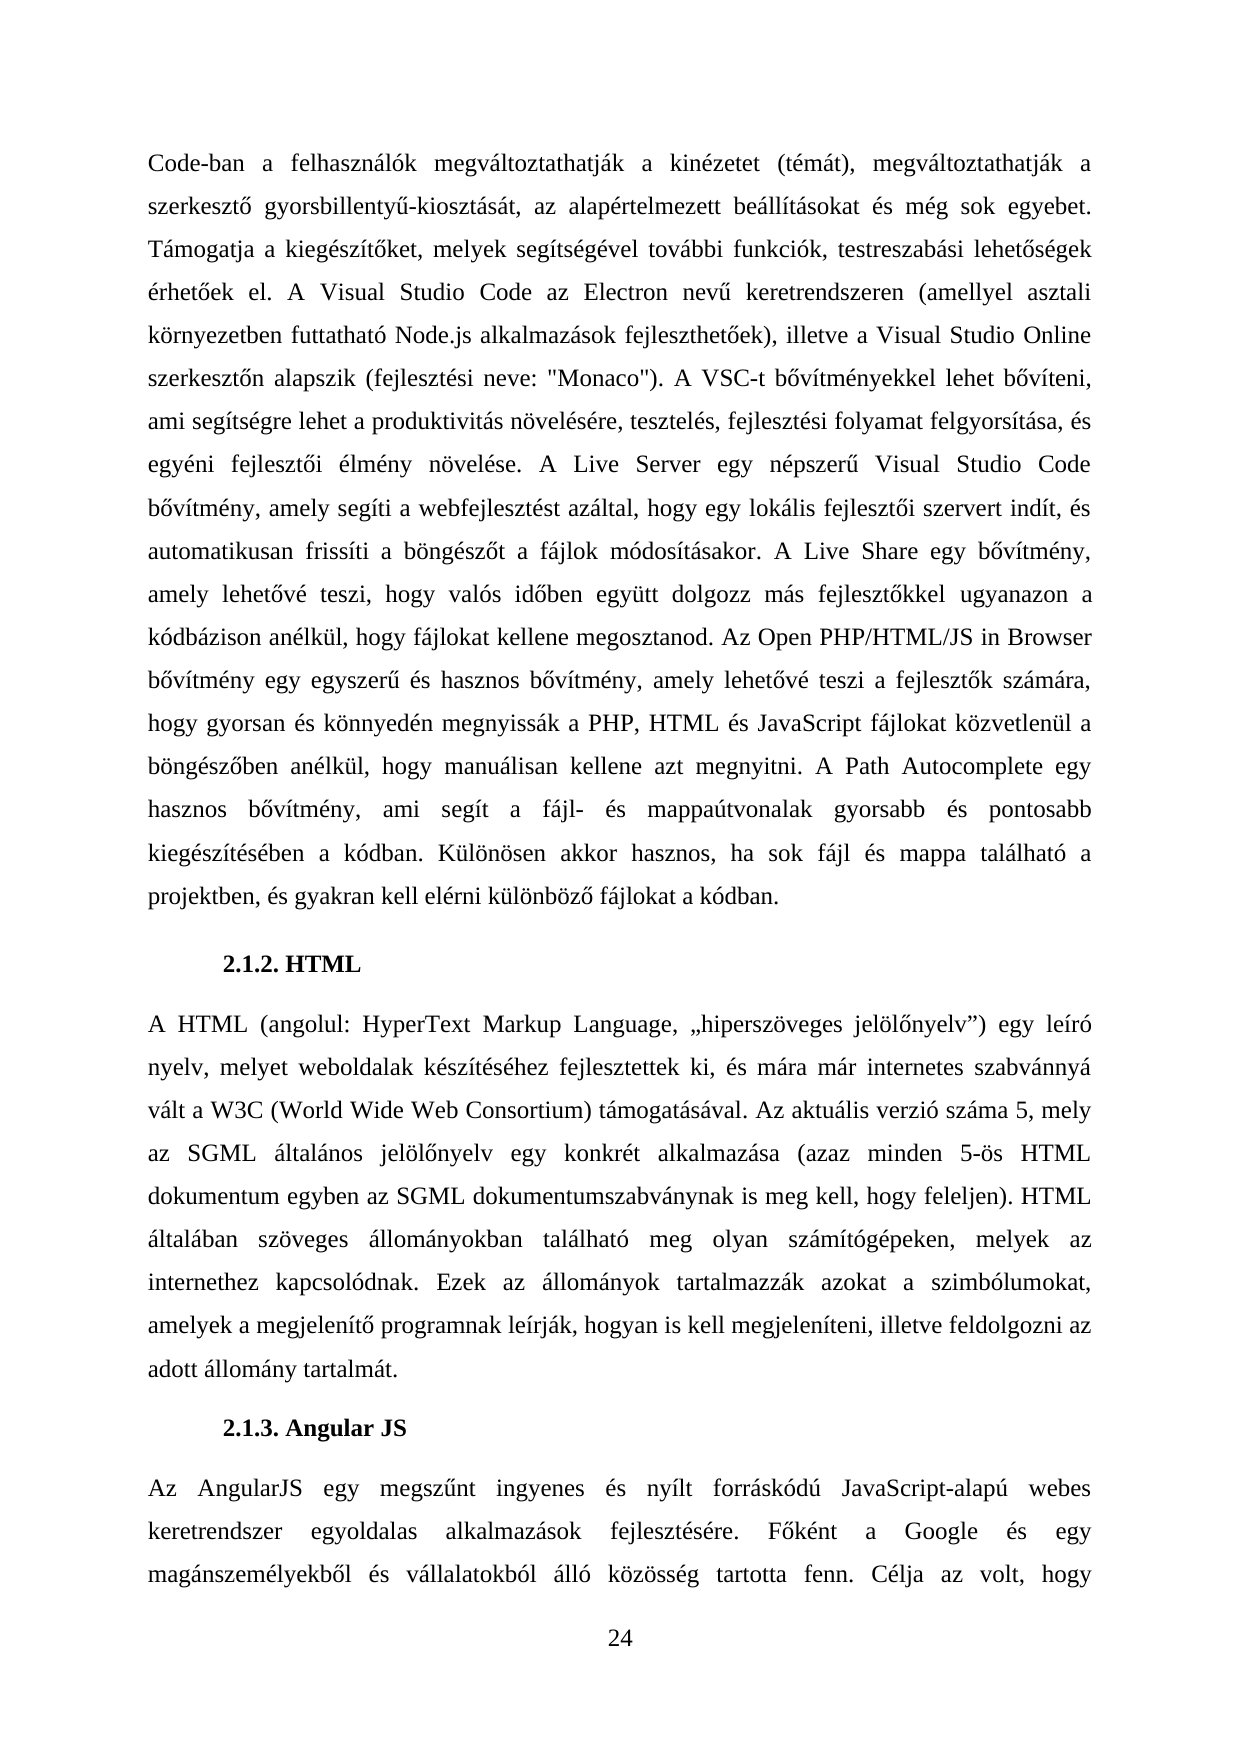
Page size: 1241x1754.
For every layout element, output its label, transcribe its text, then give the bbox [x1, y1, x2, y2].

text A HTML (angolul: HyperText Markup Language, „hiperszöveges jelölőnyelv”) egy leíró nyelv, melyet weboldalak készítéséhez fejlesztettek ki, és mára már internetes szabvánnyá vált a W3C (World Wide Web Consortium) támogatásával. Az aktuális verzió száma 5, mely az SGML általános jelölőnyelv egy konkrét alkalmazása (azaz minden 5-ös HTML dokumentum egyben az SGML dokumentumszabványnak is meg kell, hogy feleljen). HTML általában szöveges állományokban található meg olyan számítógépeken, melyek az internethez kapcsolódnak. Ezek az állományok tartalmazzák azokat a szimbólumokat, amelyek a megjelenítő programnak leírják, hogyan is kell megjeleníteni, illetve feldolgozni az adott állomány tartalmát. [148, 1009, 1092, 1382]
subtitle 2.1.3. Angular JS [185, 1413, 1092, 1442]
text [148, 148, 1092, 909]
subtitle 2.1.2. HTML [148, 949, 1092, 978]
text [148, 1473, 1092, 1588]
